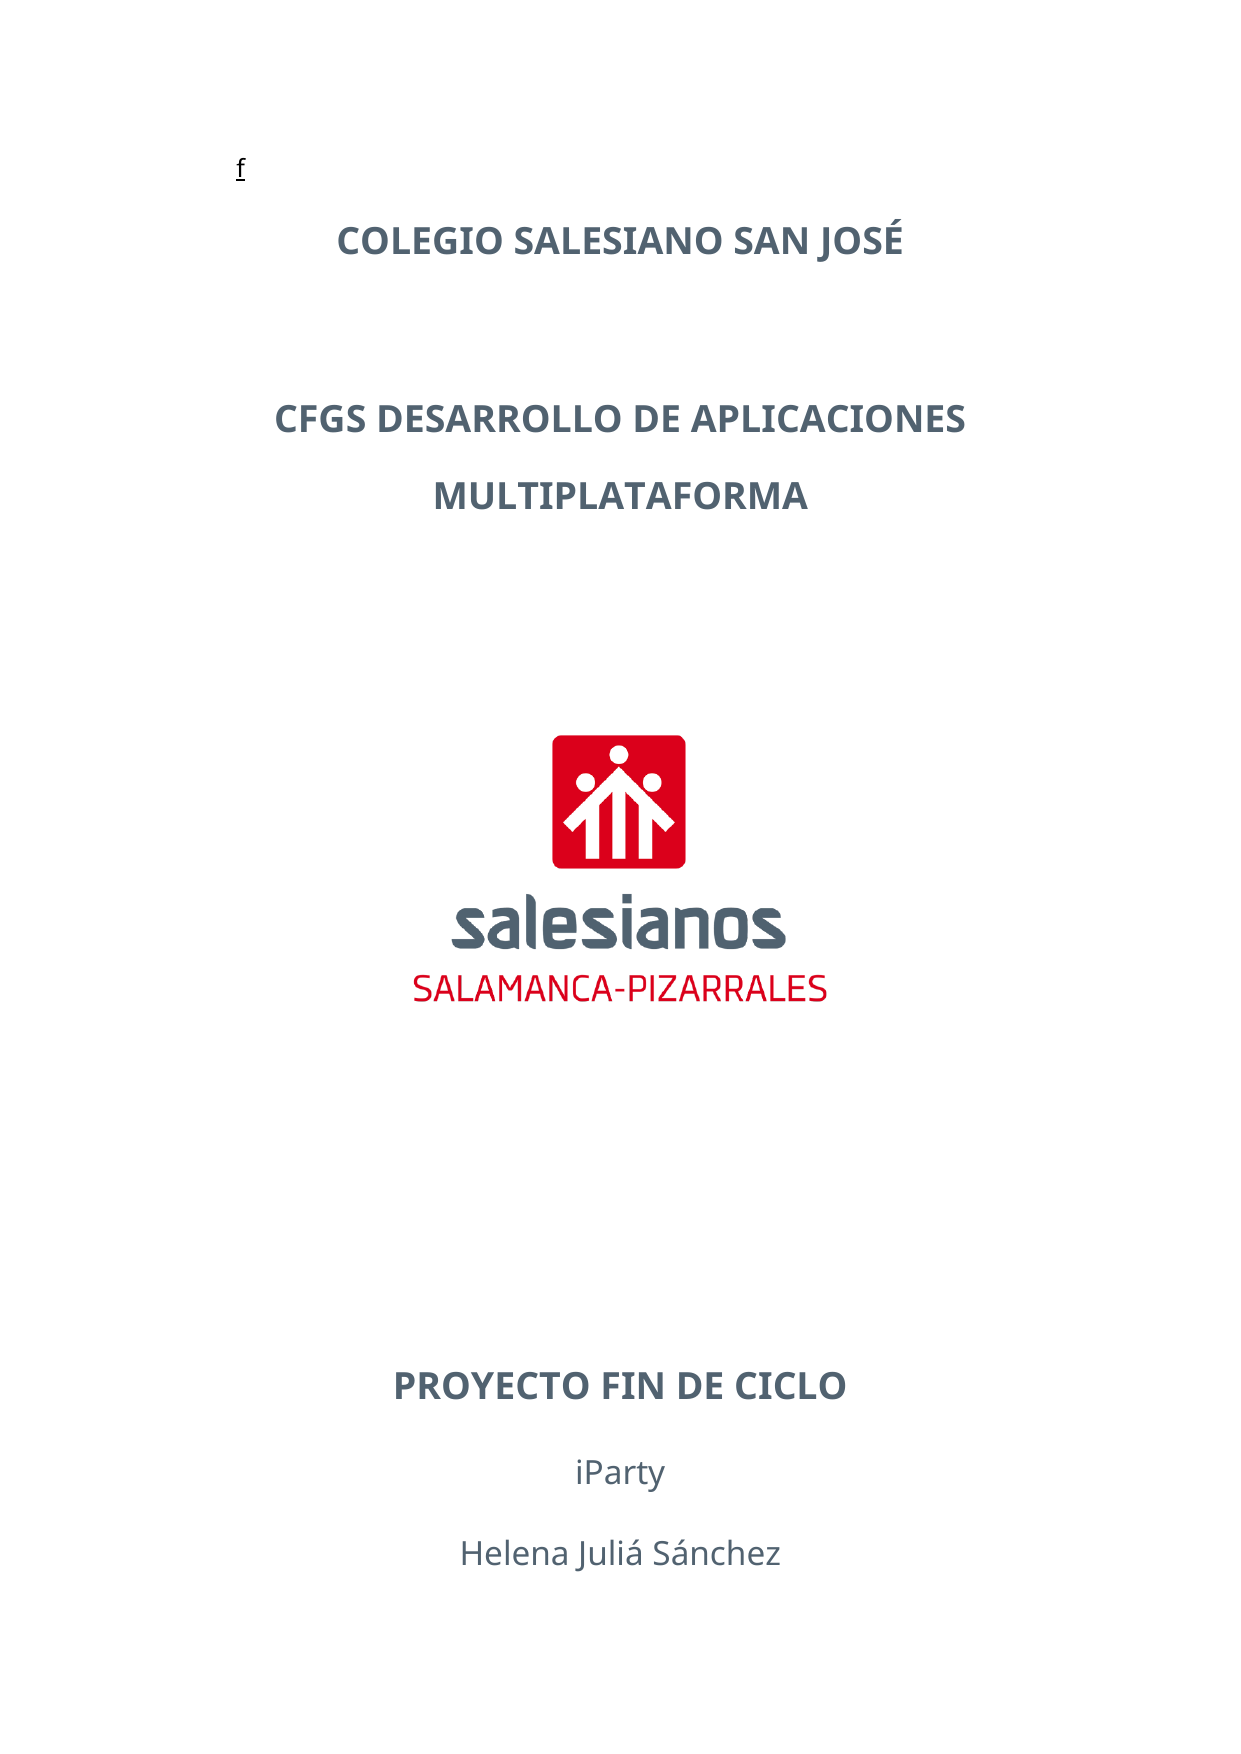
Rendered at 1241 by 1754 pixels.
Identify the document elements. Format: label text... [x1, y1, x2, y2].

picture [413, 701, 827, 1115]
text f [177, 151, 1063, 185]
text CFGS DESARROLLO DE APLICACIONES MULTIPLATAFORMA [177, 392, 1063, 520]
text PROYECTO FIN DE CICLO [177, 1359, 1063, 1411]
text iParty [177, 1449, 1063, 1494]
text COLEGIO SALESIANO SAN JOSÉ [177, 214, 1063, 265]
text Helena Juliá Sánchez [177, 1529, 1063, 1575]
